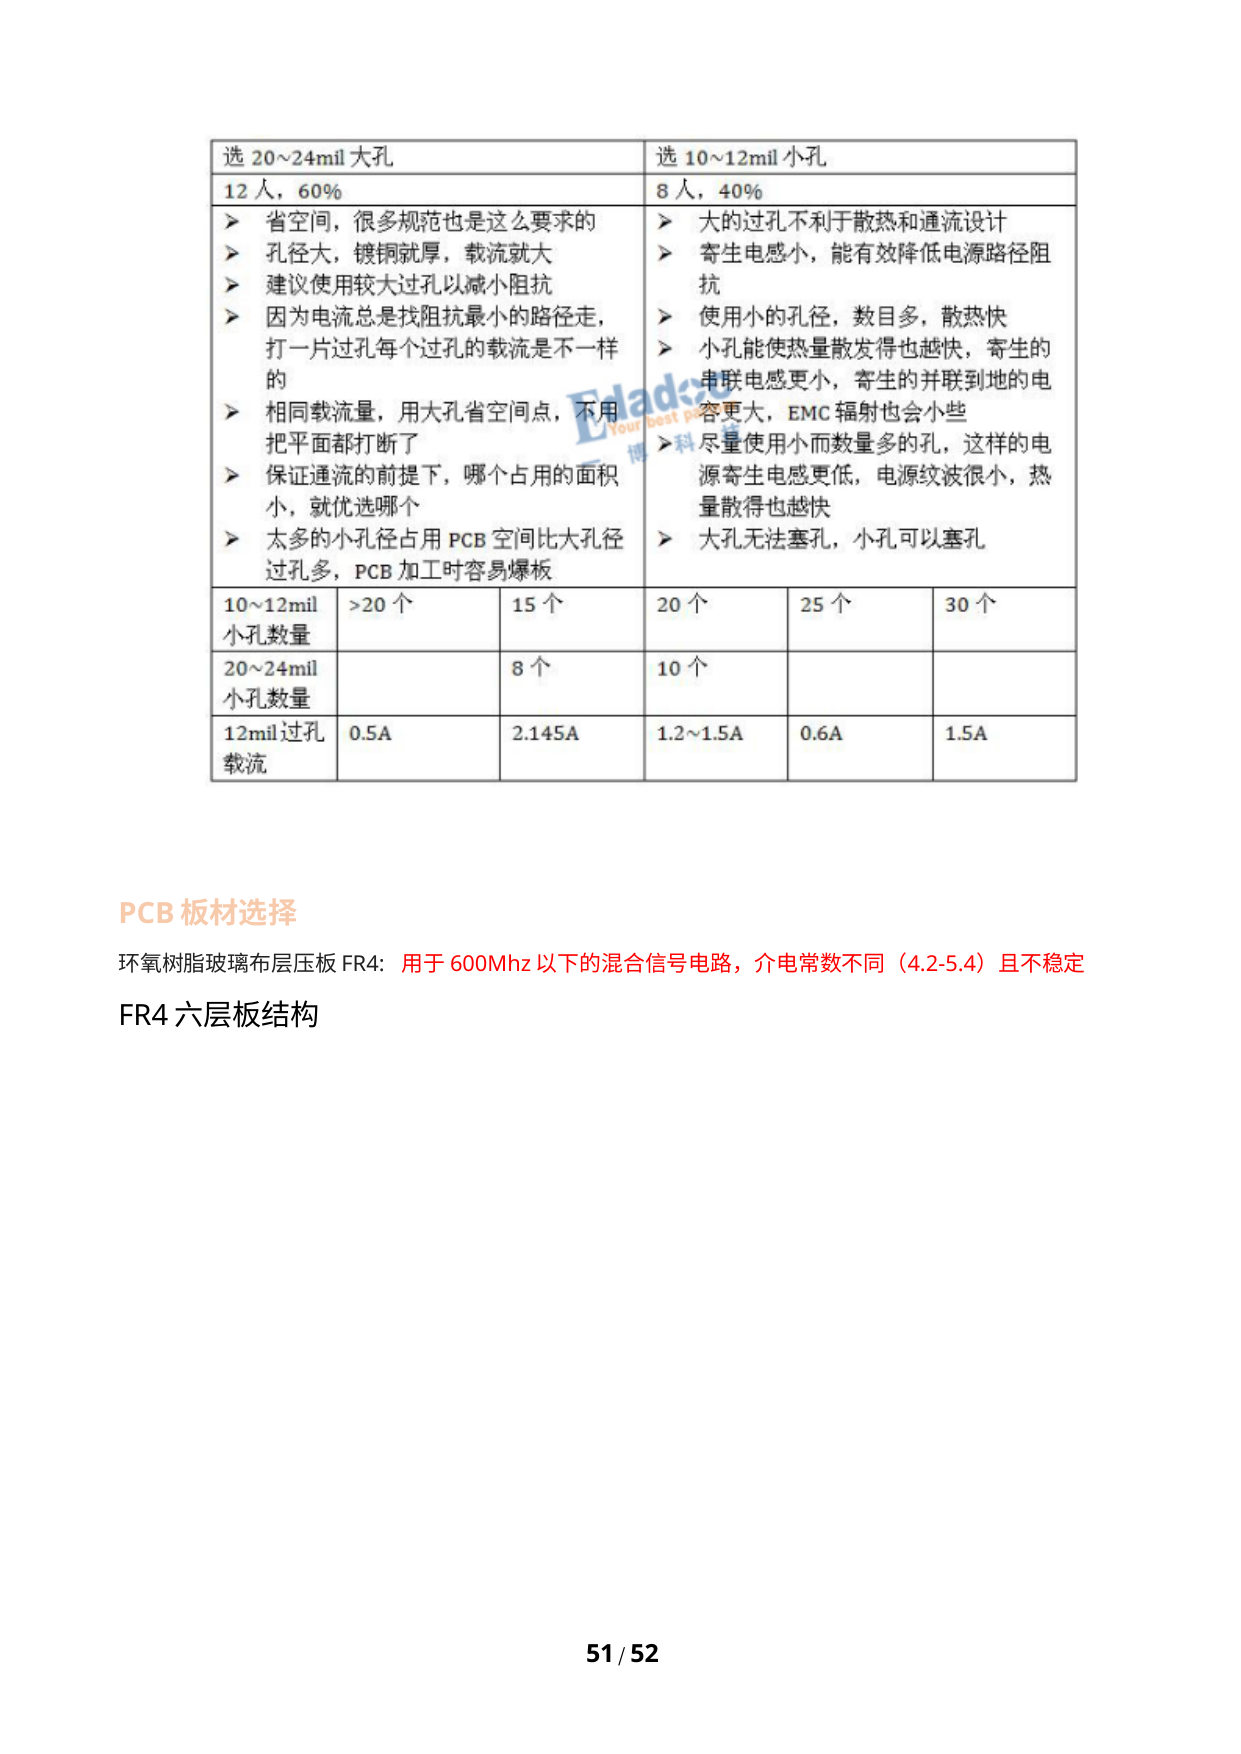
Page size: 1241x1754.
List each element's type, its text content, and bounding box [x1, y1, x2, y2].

picture [118, 133, 1103, 806]
text 环氧树脂玻璃布层压板FR4: 用于600Mhz以下的混合信号电路，介电常数不同（4.2-5.4）且不稳定 [118, 944, 1122, 978]
text PCB板材选择 [118, 877, 1122, 944]
text FR4六层板结构 [118, 978, 1122, 1046]
